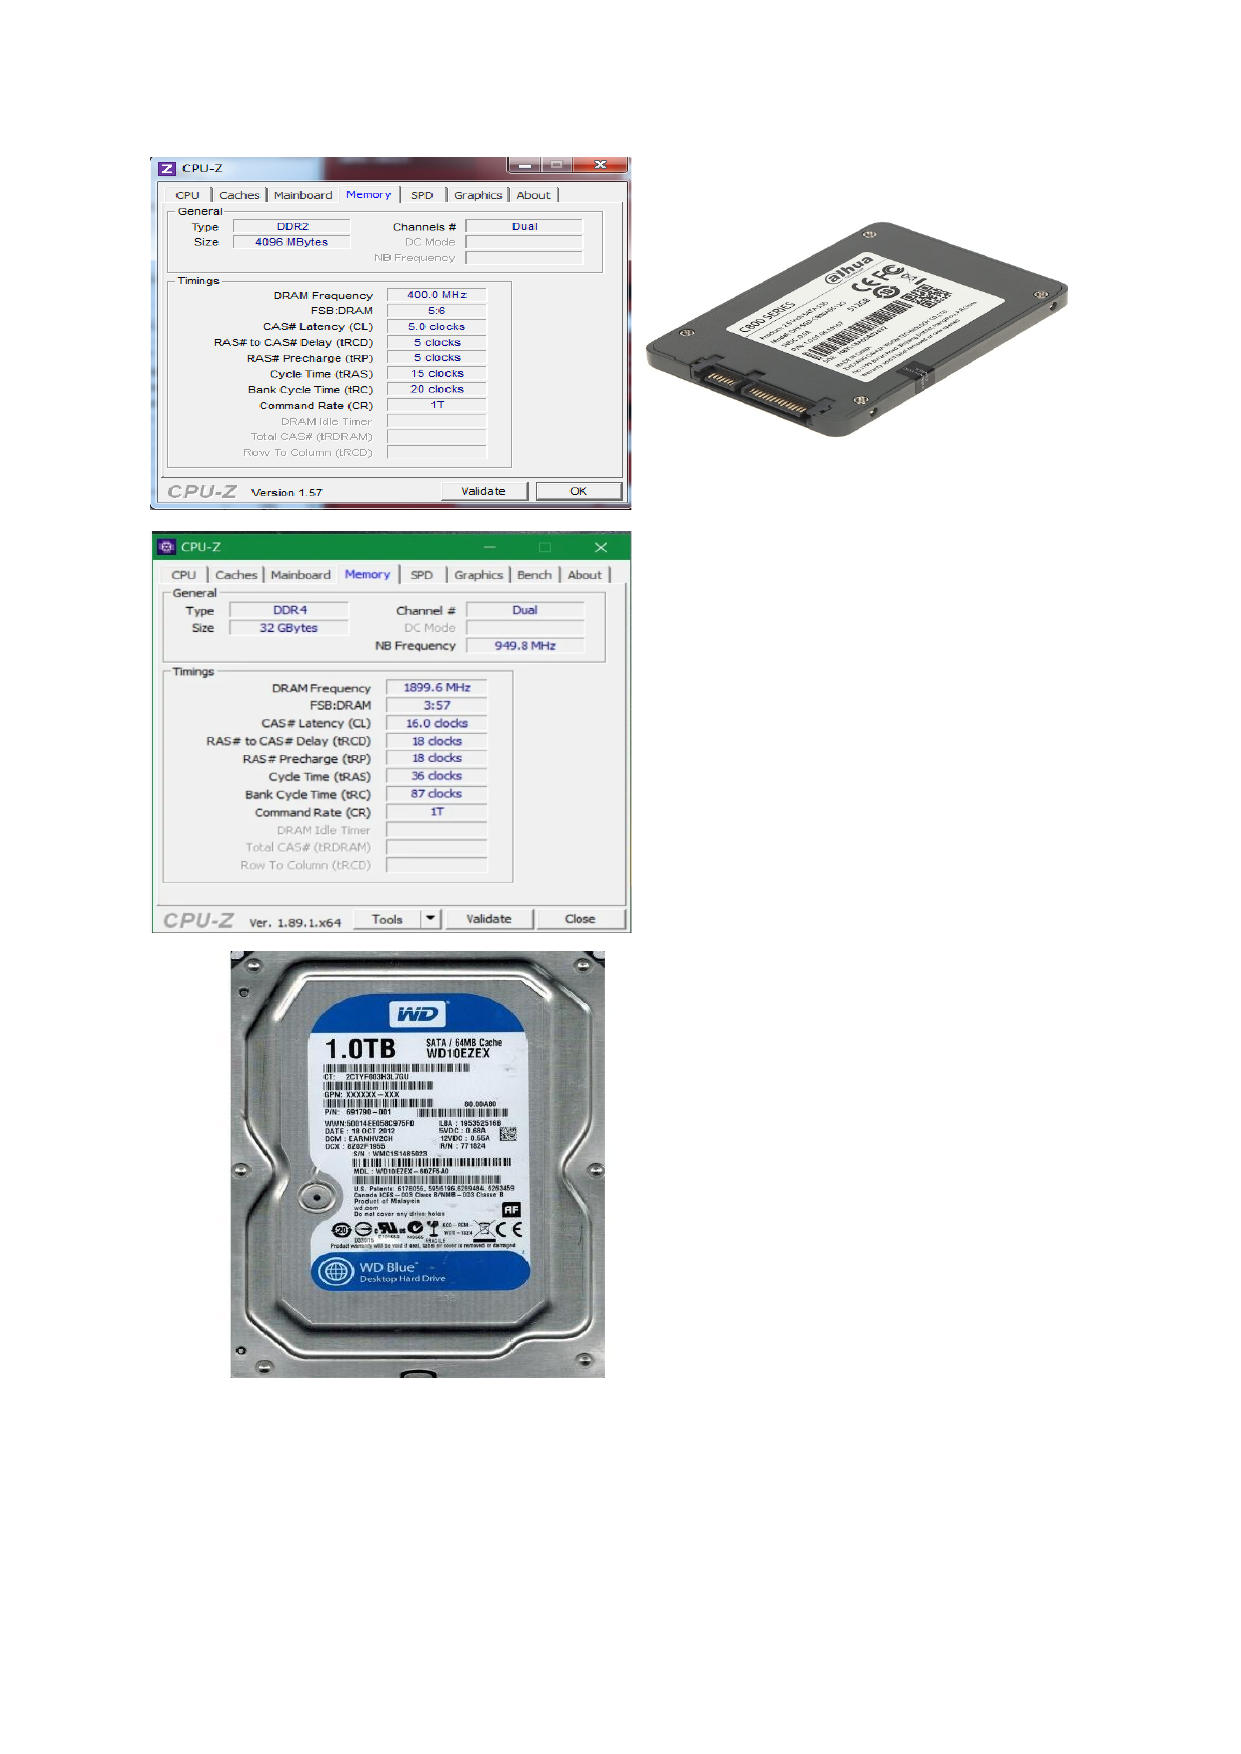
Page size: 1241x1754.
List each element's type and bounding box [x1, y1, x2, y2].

picture [150, 951, 687, 1378]
picture [636, 150, 1078, 510]
picture [150, 528, 632, 933]
picture [150, 157, 632, 510]
